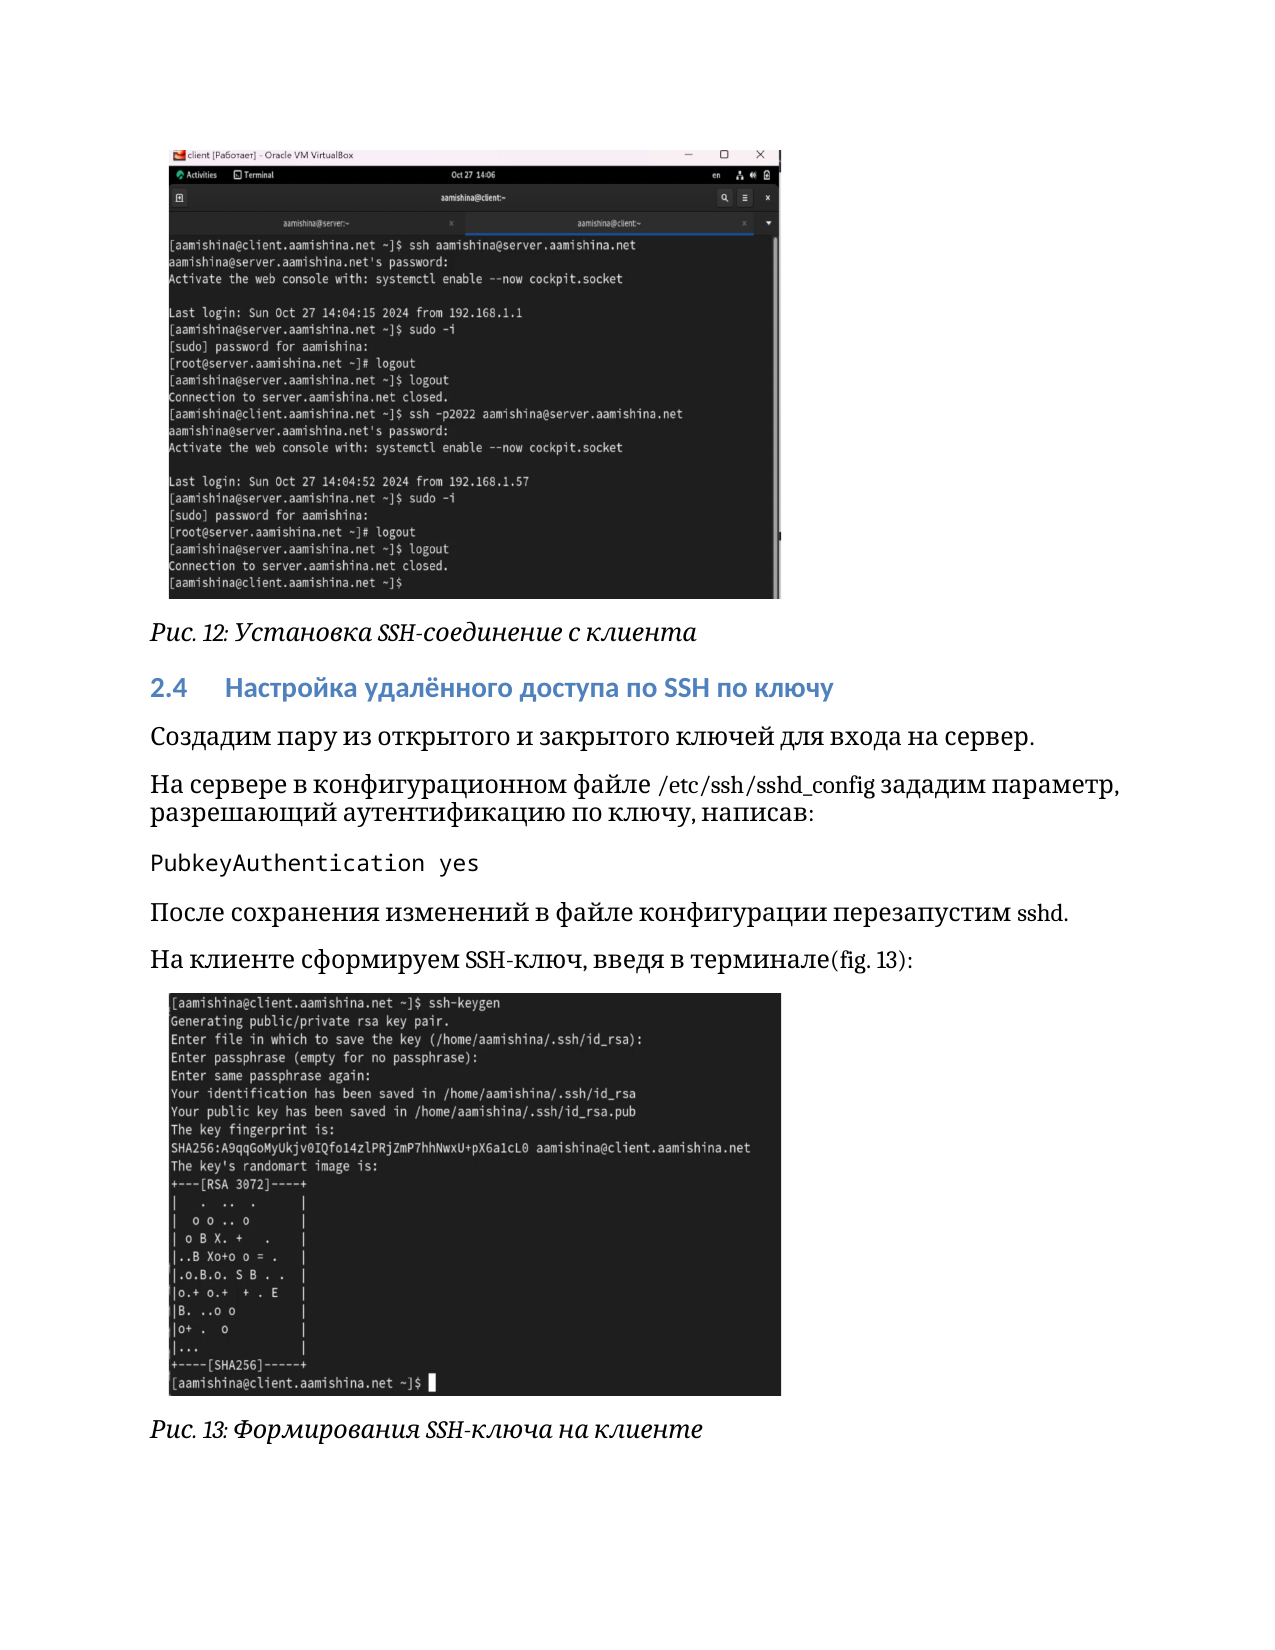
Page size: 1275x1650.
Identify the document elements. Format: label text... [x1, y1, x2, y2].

text Рис. 13: Формирования SSH-ключа на клиенте [150, 1416, 1125, 1445]
text На клиенте сформируем SSH-ключ, введя в терминале(fig. 13): [150, 946, 1125, 975]
picture [168, 993, 782, 1396]
text Создадим пару из открытого и закрытого ключей для входа на сервер. [150, 723, 1125, 752]
text PubkeyAuthentication yes [150, 847, 1125, 878]
picture [168, 150, 782, 599]
text На сервере в конфигурационном файле /etc/ssh/sshd_config зададим параметр, разрешающий аутентификацию по ключу, написав: [150, 771, 1125, 828]
text После сохранения изменений в файле конфигурации перезапустим sshd. [150, 899, 1125, 928]
subtitle 2.4 Настройка удалённого доступа по SSH по ключу [150, 669, 1125, 704]
text Рис. 12: Установка SSH-соединение с клиента [150, 619, 1125, 648]
